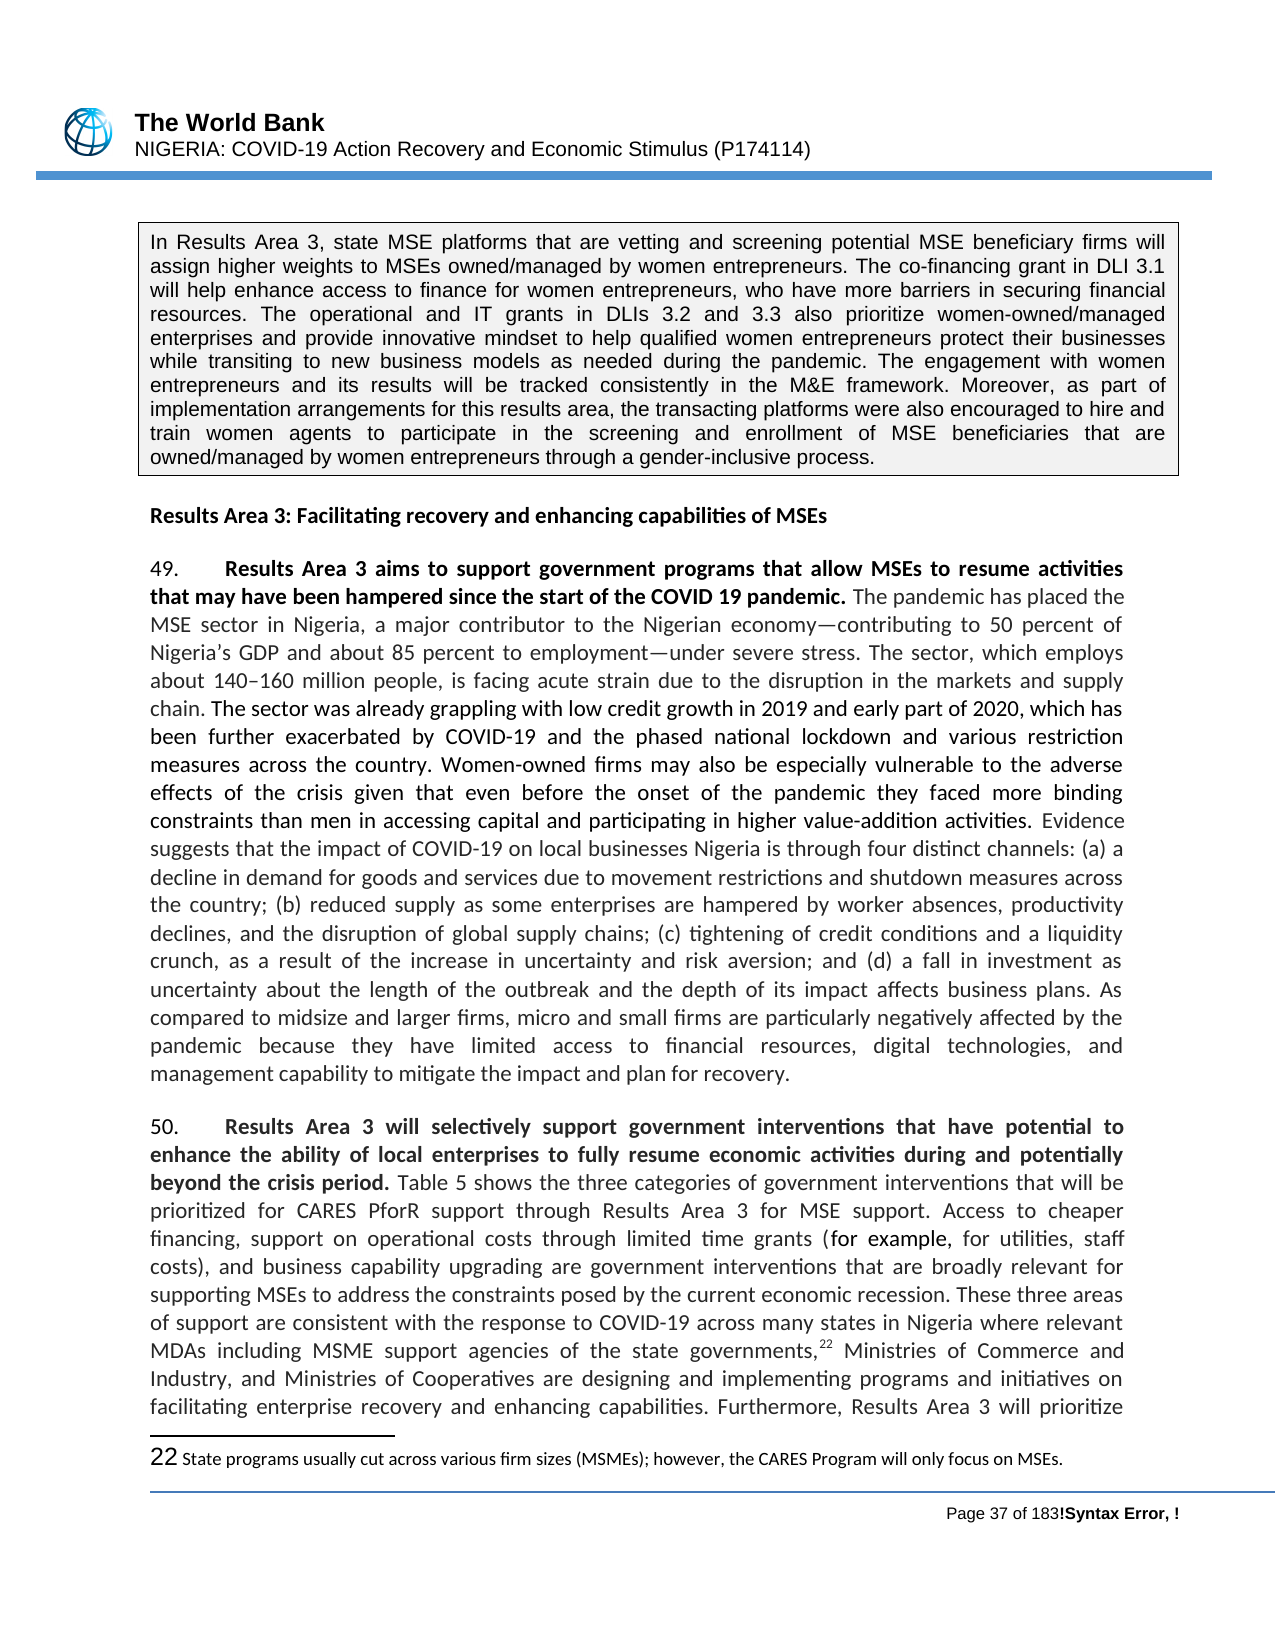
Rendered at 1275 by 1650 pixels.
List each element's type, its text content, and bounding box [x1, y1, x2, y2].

text Results Area 3: Facilitating recovery and enhancing capabilities of MSEs [150, 501, 1125, 529]
picture [64, 108, 113, 156]
picture [86, 118, 92, 126]
list Results Area 3 aims to support government programs that allow MSEs to resume activities that may have been hampered since the start of the COVID 19 pandemic. The pandemic has placed the MSE sector in Nigeria, a major contributor to the Nigerian economy—contributing to 50 percent of Nigeria’s GDP and about 85 percent to employment—under severe stress. The sector, which employs about 140–160 million people, is facing acute strain due to the disruption in the markets and supply chain. The sector was already grappling with low credit growth in 2019 and early part of 2020, which has been further exacerbated by COVID-19 and the phased national lockdown and various restriction measures across the country. Women-owned firms may also be especially vulnerable to the adverse effects of the crisis given that even before the onset of the pandemic they faced more binding constraints than men in accessing capital and participating in higher value-addition activities. Evidence suggests that the impact of COVID-19 on local businesses Nigeria is through four distinct channels: (a) a decline in demand for goods and services due to movement restrictions and shutdown measures across the country; (b) reduced supply as some enterprises are hampered by worker absences, productivity declines, and the disruption of global supply chains; (c) tightening of credit conditions and a liquidity crunch, as a result of the increase in uncertainty and risk aversion; and (d) a fall in investment as uncertainty about the length of the outbreak and the depth of its impact affects business plans. As compared to midsize and larger firms, micro and small firms are particularly negatively affected by the pandemic because they have limited access to financial resources, digital technologies, and management capability to mitigate the impact and plan for recovery. [150, 554, 1125, 1087]
picture [79, 116, 86, 122]
picture [95, 108, 113, 144]
